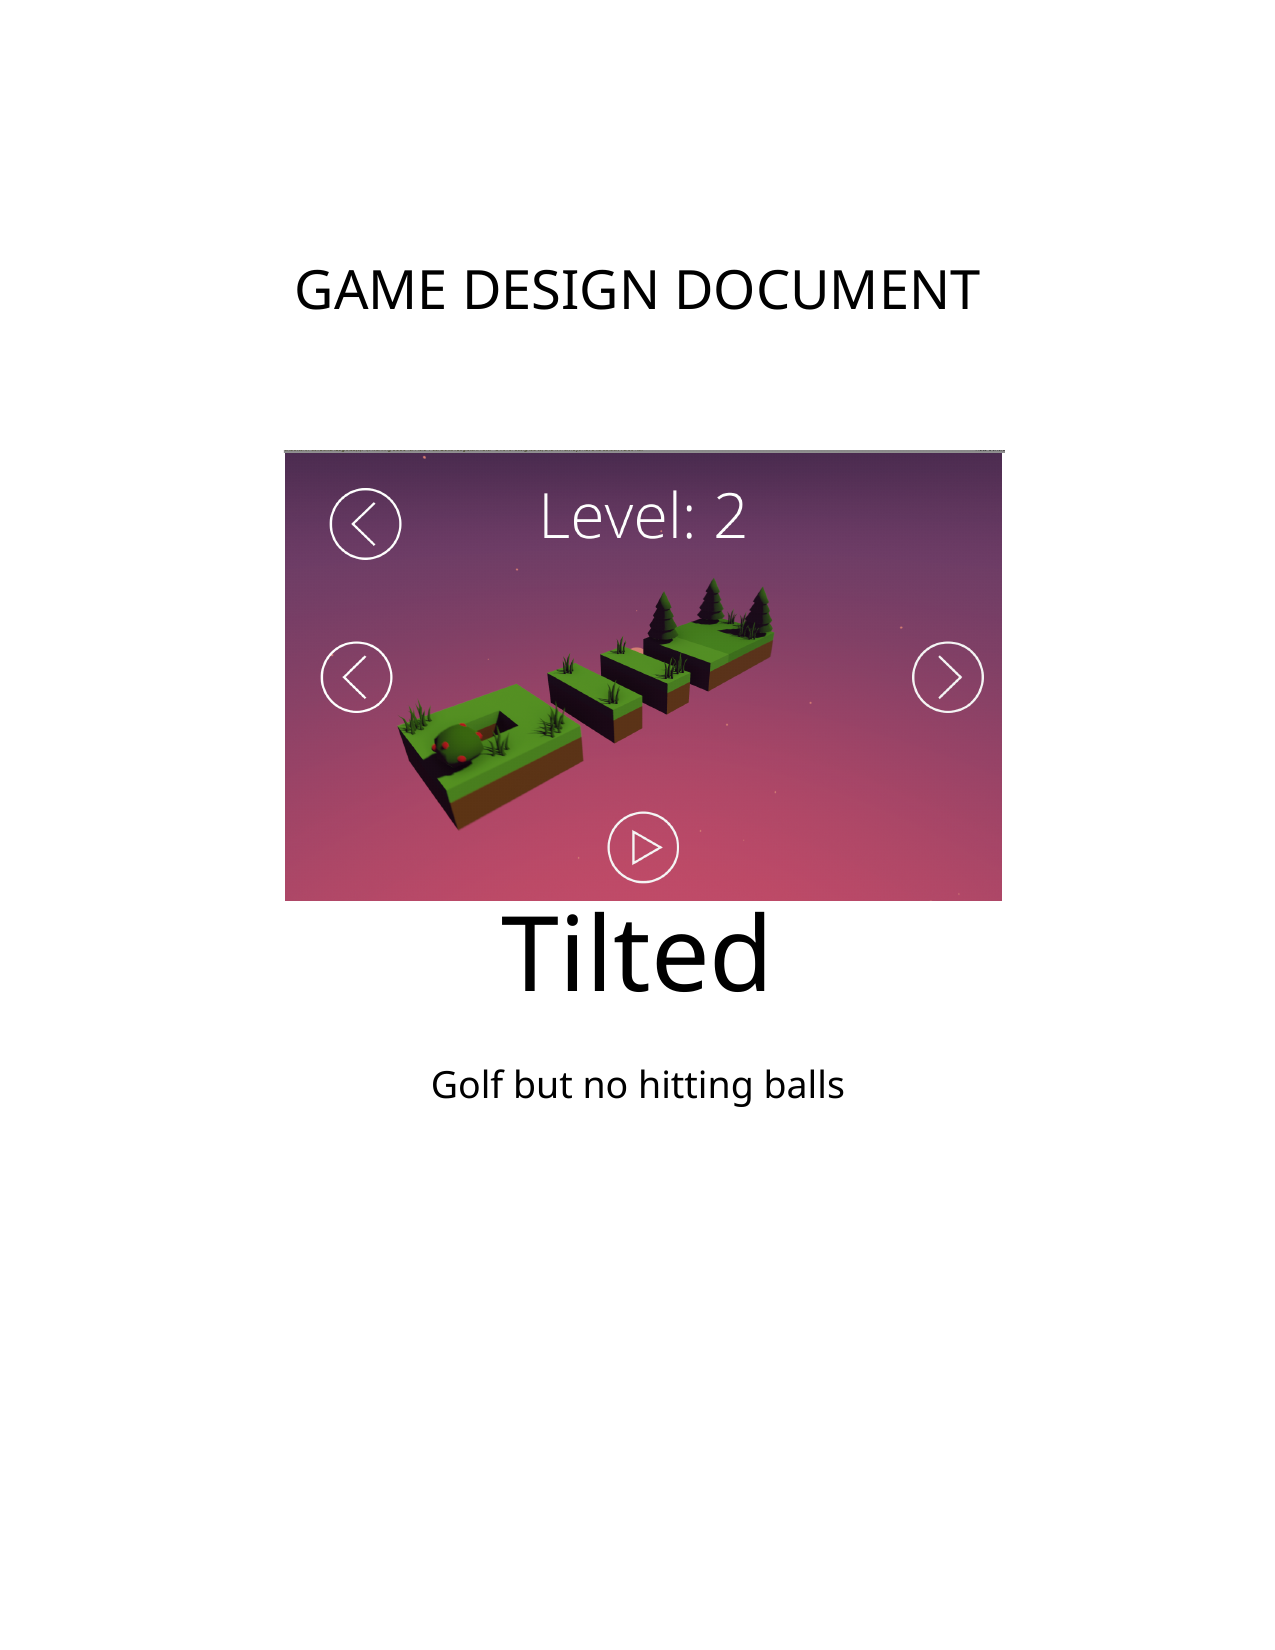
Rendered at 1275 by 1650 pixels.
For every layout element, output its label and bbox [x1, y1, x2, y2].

picture [283, 450, 1005, 901]
